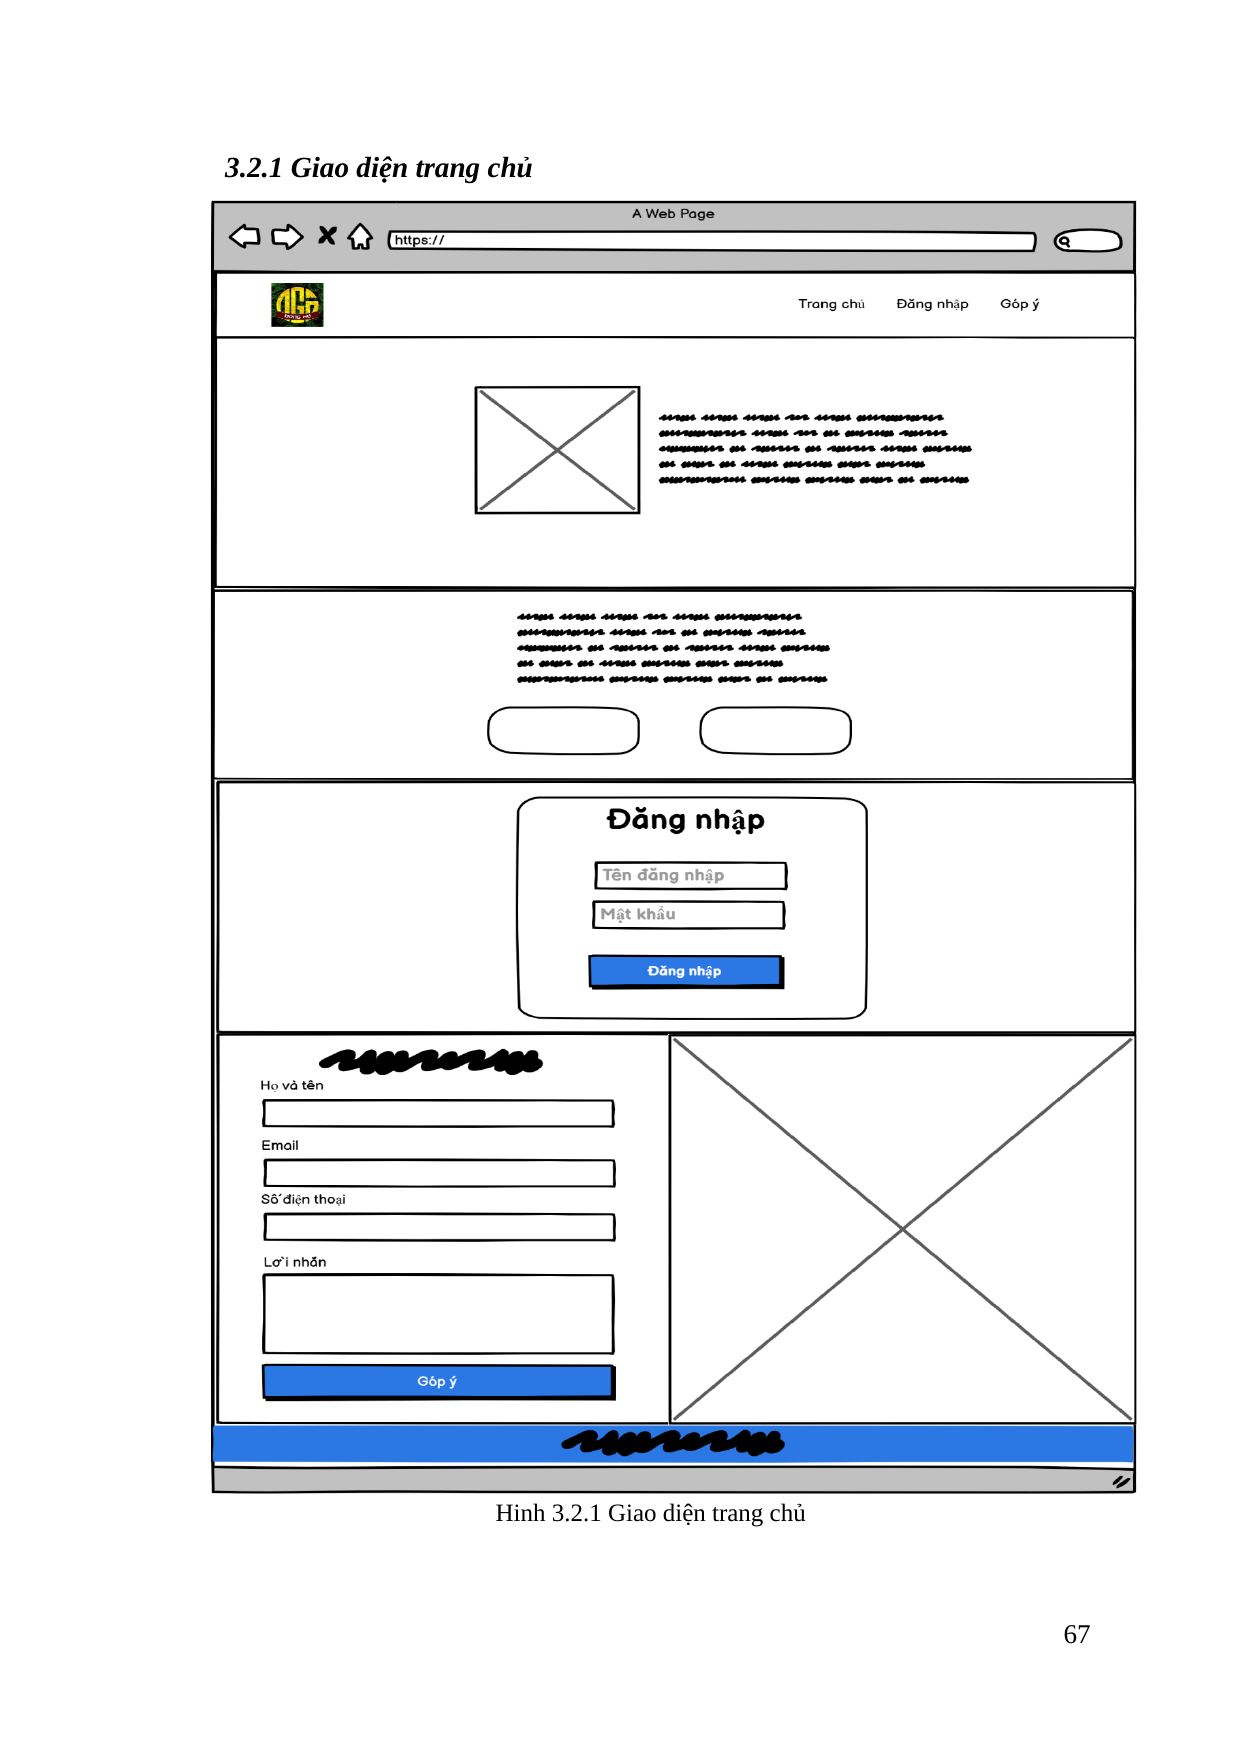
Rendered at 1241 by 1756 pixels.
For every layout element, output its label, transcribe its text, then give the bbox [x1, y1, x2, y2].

picture [210, 200, 1137, 1494]
text Hinh 3.2.1 Giao diện trang chủ [179, 1498, 1090, 1527]
subtitle 3.2.1 Giao diện trang chủ [150, 150, 1090, 183]
